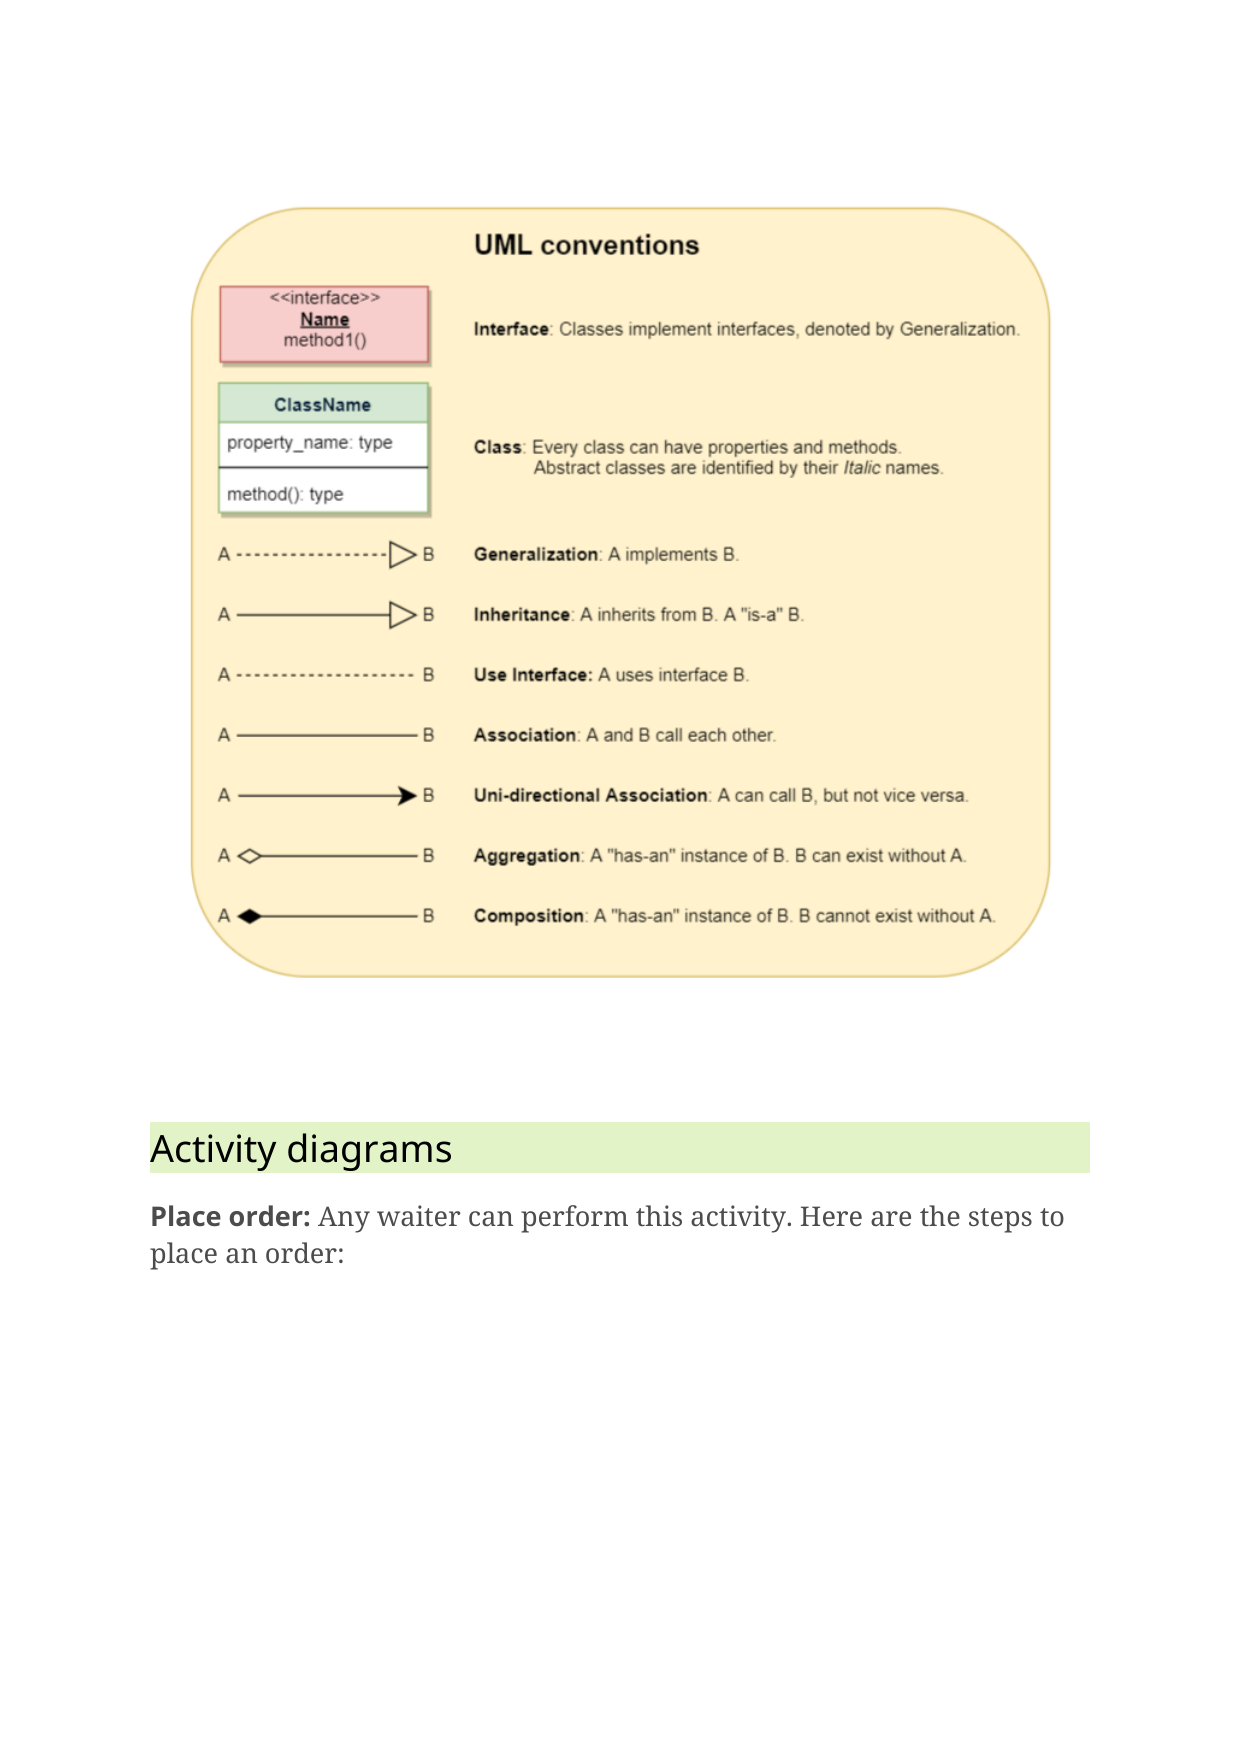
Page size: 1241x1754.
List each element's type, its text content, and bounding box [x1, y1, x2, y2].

text Place order: Any waiter can perform this activity. Here are the steps to place an order: [150, 1198, 1090, 1272]
subtitle Activity diagrams [150, 1122, 1090, 1173]
picture [150, 150, 1091, 1037]
